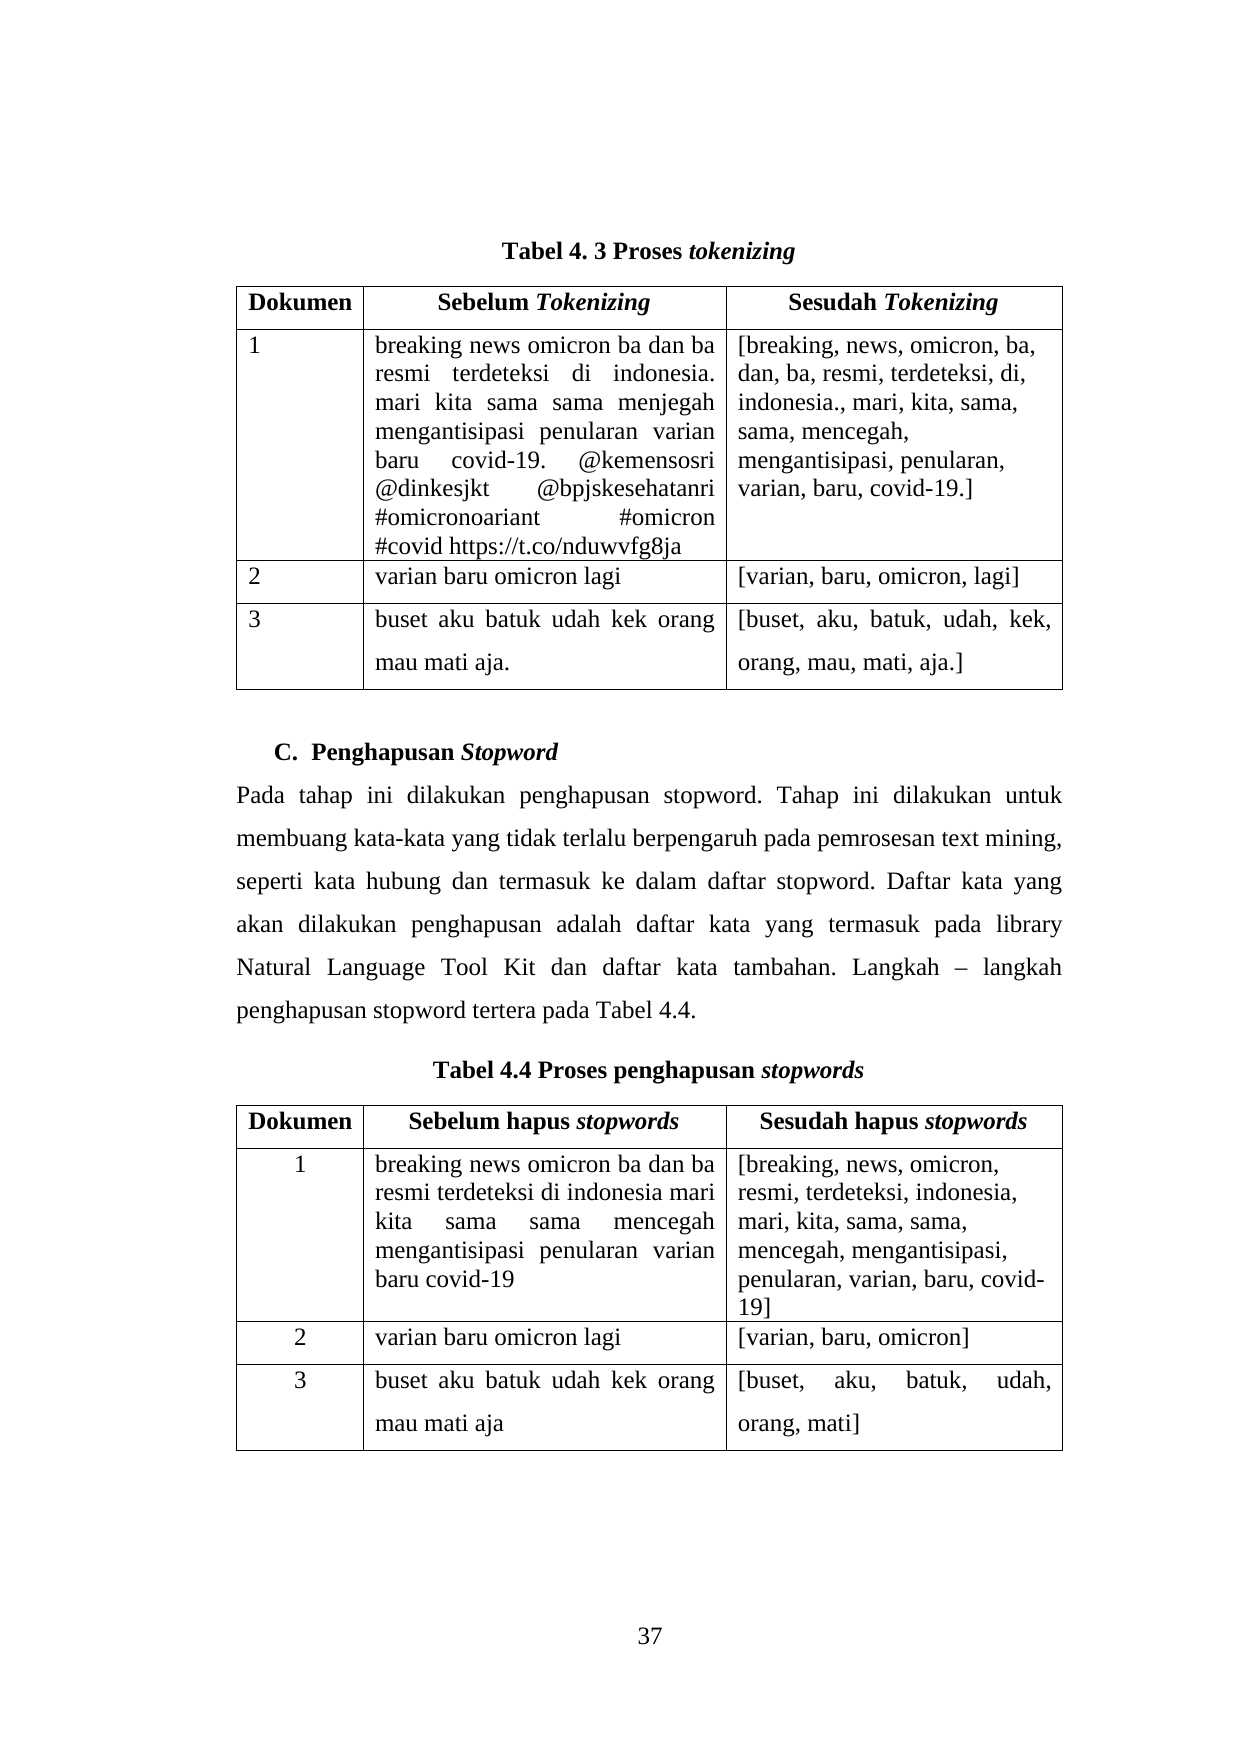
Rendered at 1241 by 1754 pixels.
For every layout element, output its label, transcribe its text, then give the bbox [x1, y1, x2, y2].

table_cell varian baru omicron lagi [364, 1322, 726, 1364]
table_header Sebelum hapus stopwords [364, 1106, 726, 1148]
text Tabel 4.4 Proses penghapusan stopwords [236, 1055, 1063, 1084]
table_cell [buset, aku, batuk, udah, orang, mati] [727, 1365, 1062, 1450]
table_header Dokumen [237, 1106, 363, 1148]
table_cell breaking news omicron ba dan ba resmi terdeteksi di indonesia. mari kita sama sama menjegah mengantisipasi penularan varian baru covid-19. @kemensosri @dinkesjkt @bpjskesehatanri #omicronoariant #omicron #covid https://t.co/nduwvfg8ja [364, 330, 726, 560]
subtitle Penghapusan Stopword [274, 737, 1063, 765]
table_cell buset aku batuk udah kek orang mau mati aja [364, 1365, 726, 1450]
table_cell 2 [237, 1322, 363, 1364]
table_cell [breaking, news, omicron, resmi, terdeteksi, indonesia, mari, kita, sama, sama, mencegah, mengantisipasi, penularan, varian, baru, covid-19] [727, 1149, 1062, 1321]
table_header Sebelum Tokenizing [364, 287, 726, 329]
text Tabel 4. 3 Proses tokenizing [236, 236, 1063, 265]
table_cell 1 [237, 1149, 363, 1321]
text Pada tahap ini dilakukan penghapusan stopword. Tahap ini dilakukan untuk membuang kata-kata yang tidak terlalu berpengaruh pada pemrosesan text mining, seperti kata hubung dan termasuk ke dalam daftar stopword. Daftar kata yang akan dilakukan penghapusan adalah daftar kata yang termasuk pada library Natural Language Tool Kit dan daftar kata tambahan. Langkah – langkah penghapusan stopword tertera pada Tabel 4.4. [236, 780, 1063, 1024]
table_cell varian baru omicron lagi [364, 561, 726, 603]
table_cell buset aku batuk udah kek orang mau mati aja. [364, 604, 726, 689]
table_cell 3 [237, 604, 363, 689]
table_cell [varian, baru, omicron, lagi] [727, 561, 1062, 603]
table_cell [breaking, news, omicron, ba, dan, ba, resmi, terdeteksi, di, indonesia., mari, kita, sama, sama, mencegah, mengantisipasi, penularan, varian, baru, covid-19.] [727, 330, 1062, 560]
table_cell 2 [237, 561, 363, 603]
table_cell [varian, baru, omicron] [727, 1322, 1062, 1364]
table_cell breaking news omicron ba dan ba resmi terdeteksi di indonesia mari kita sama sama mencegah mengantisipasi penularan varian baru covid-19 [364, 1149, 726, 1321]
table_header Sesudah Tokenizing [727, 287, 1062, 329]
table_header Dokumen [237, 287, 363, 329]
table_header Sesudah hapus stopwords [727, 1106, 1062, 1148]
table_cell 3 [237, 1365, 363, 1450]
table_cell 1 [237, 330, 363, 560]
table_cell [buset, aku, batuk, udah, kek, orang, mau, mati, aja.] [727, 604, 1062, 689]
